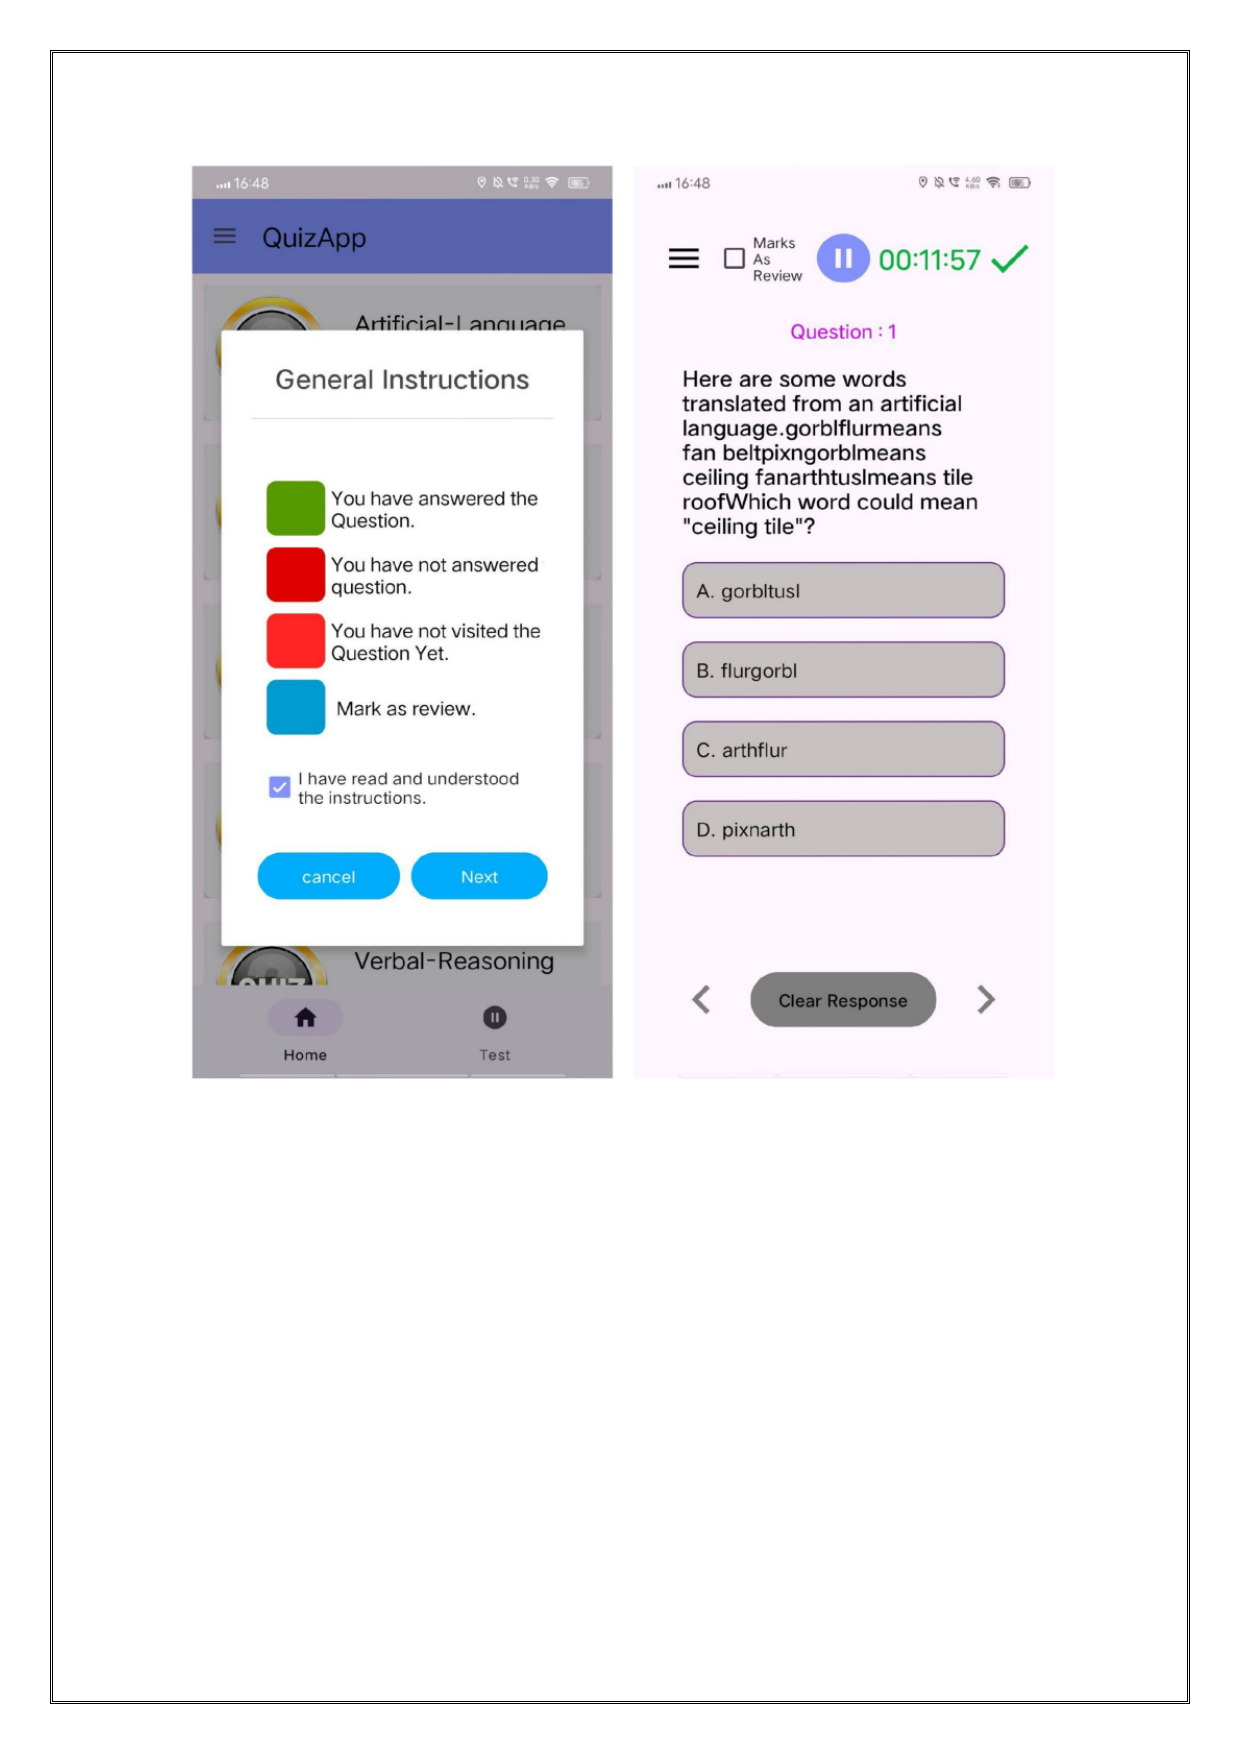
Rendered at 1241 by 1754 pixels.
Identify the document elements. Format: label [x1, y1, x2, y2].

picture [180, 150, 1061, 1094]
